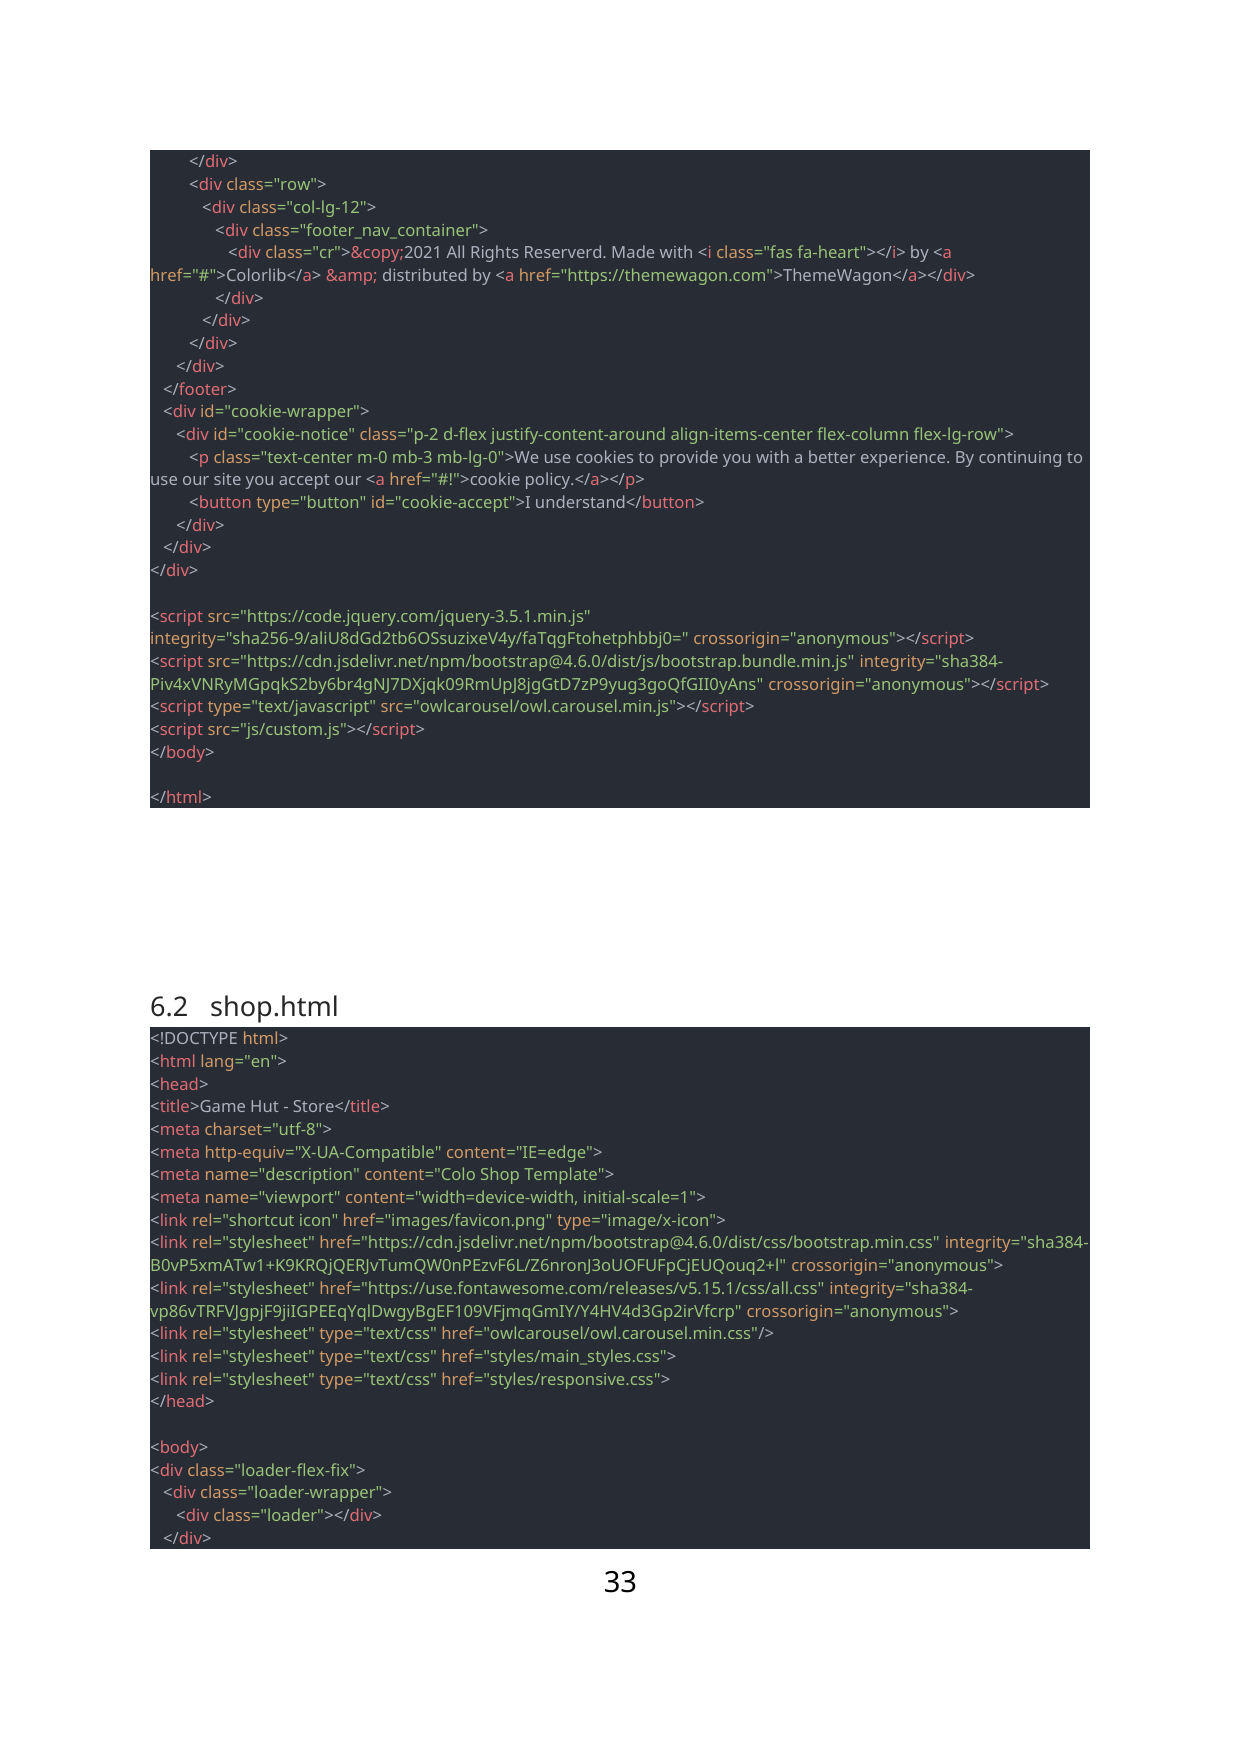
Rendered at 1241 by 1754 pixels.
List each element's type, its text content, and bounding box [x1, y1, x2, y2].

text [150, 1027, 1090, 1549]
subtitle shop.html [150, 987, 1090, 1024]
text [150, 150, 1090, 808]
